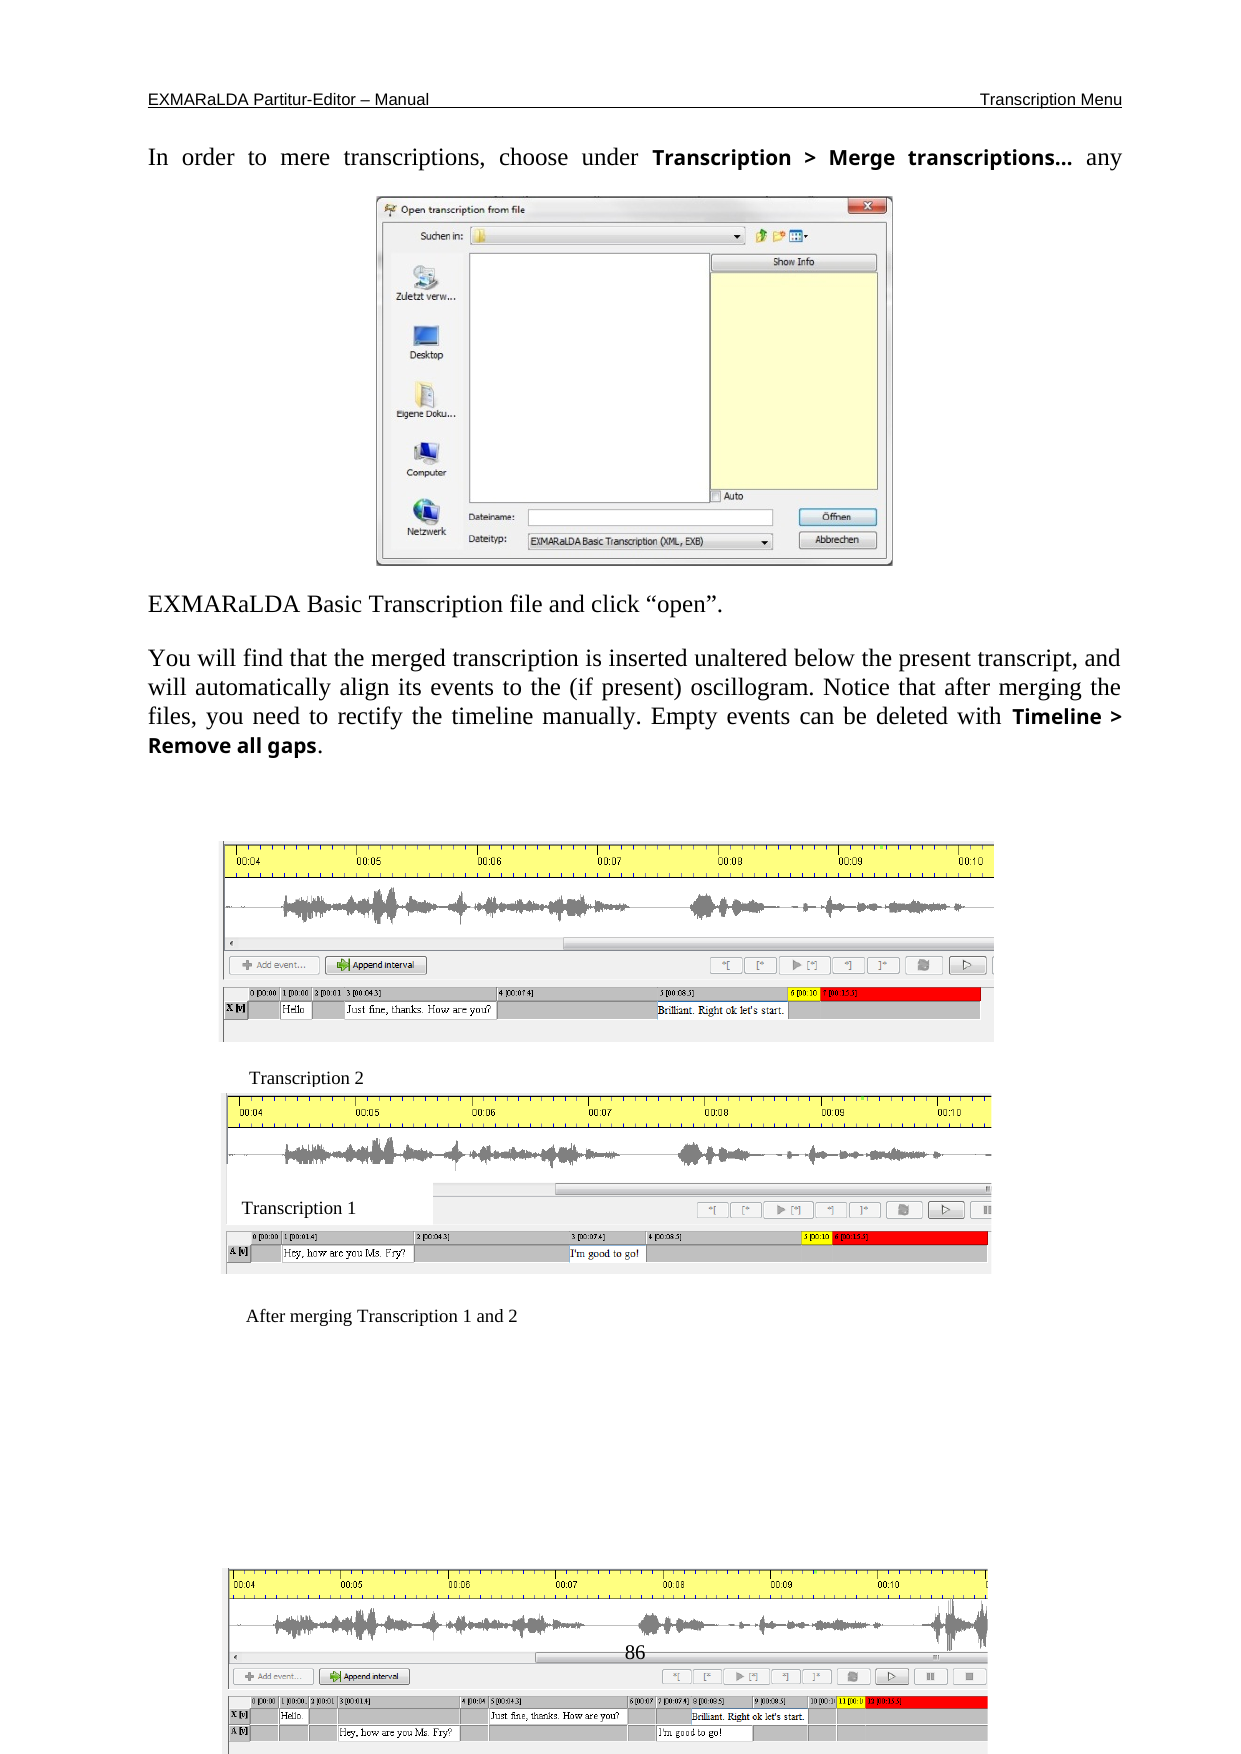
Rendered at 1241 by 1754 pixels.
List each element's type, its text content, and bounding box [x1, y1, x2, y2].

picture [222, 1568, 988, 1754]
picture [218, 841, 994, 1042]
text In order to mere transcriptions, choose under Transcription > Merge transcriptions… any EXMARaLDA Basic Transcription file and click “open”. [148, 142, 1122, 618]
text You will find that the merged transcription is inserted unaltered below the present transcript, and will automatically align its events to the (if present) oscillogram. Notice that after merging the files, you need to rectify the timeline manually. Empty events can be deleted with Timeline > Remove all gaps. [148, 643, 1122, 760]
picture [220, 1093, 992, 1274]
